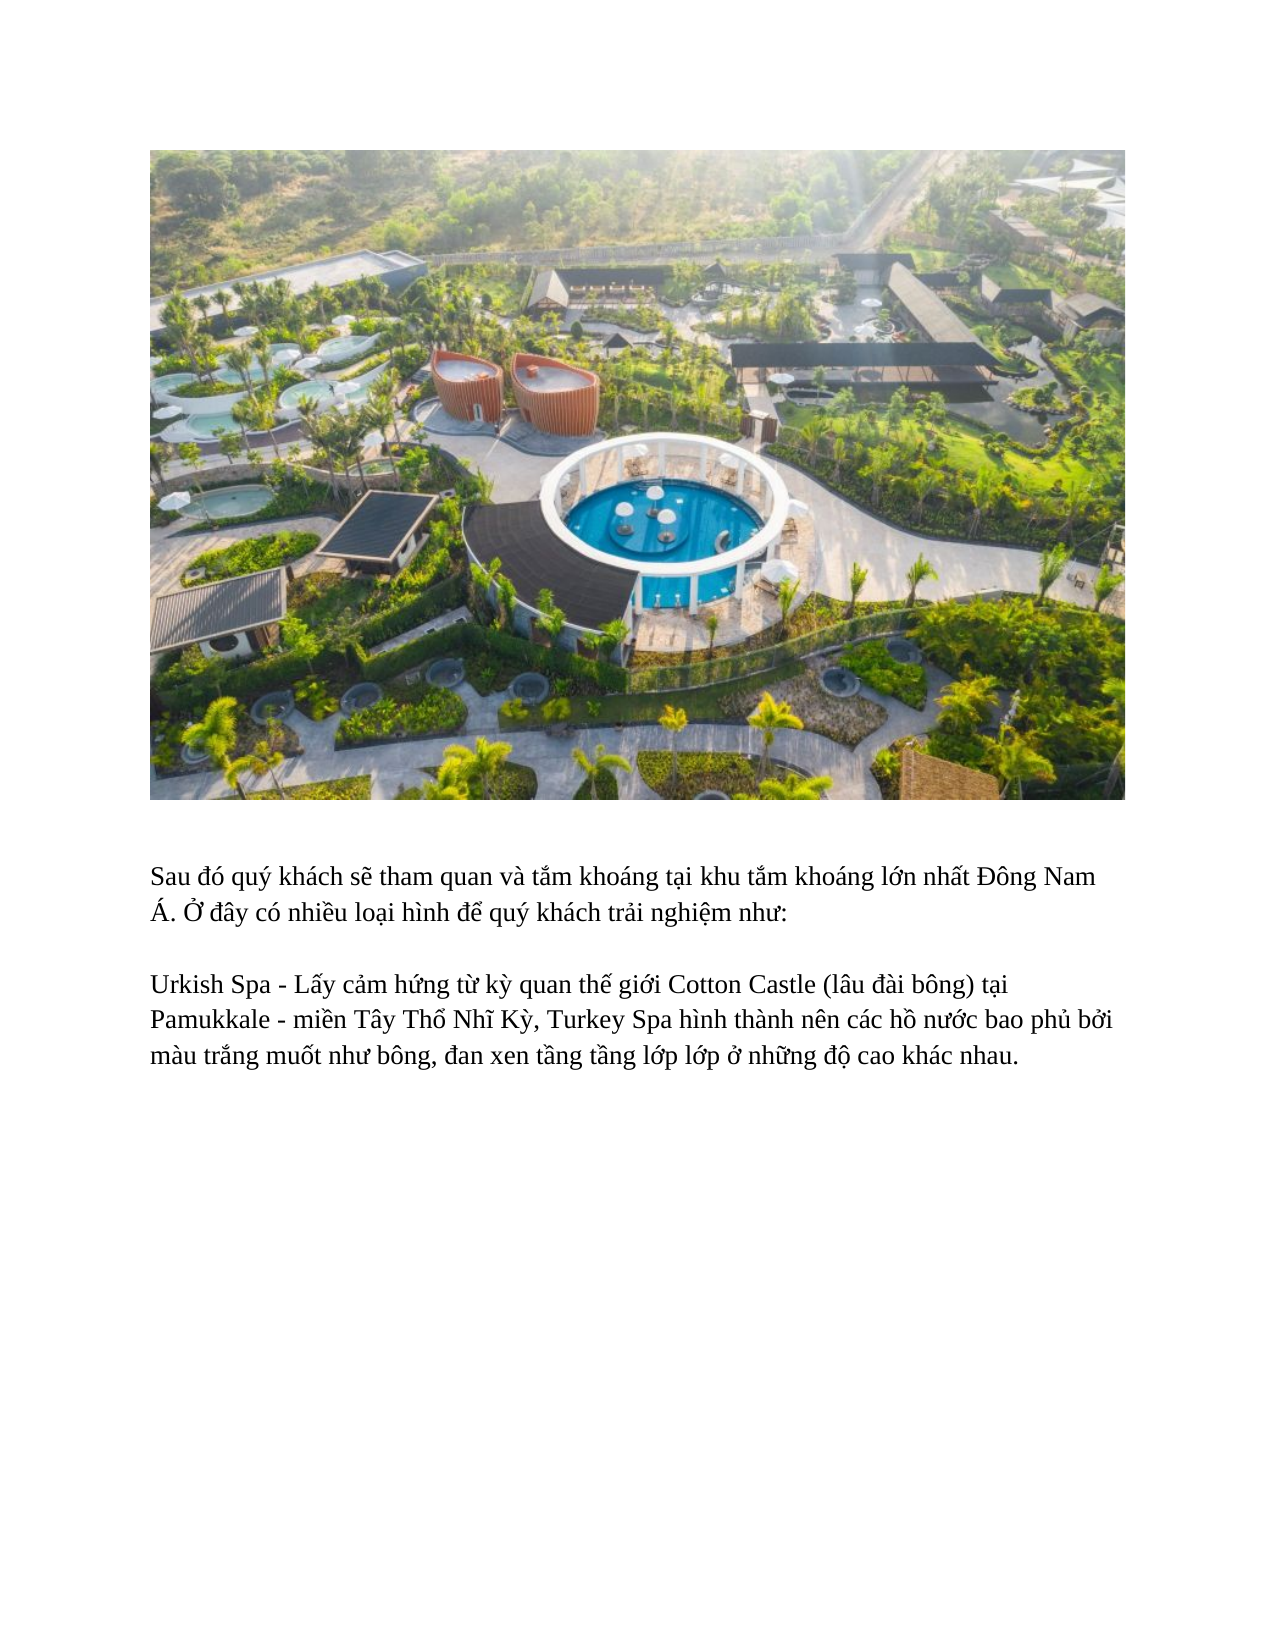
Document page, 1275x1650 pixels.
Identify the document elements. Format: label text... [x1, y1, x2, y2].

text Sau đó quý khách sẽ tham quan và tắm khoáng tại khu tắm khoáng lớn nhất Đông Nam Á. Ở đây có nhiều loại hình để quý khách trải nghiệm như: Urkish Spa - Lấy cảm hứng từ kỳ quan thế giới Cotton Castle (lâu đài bông) tại Pamukkale - miền Tây Thổ Nhĩ Kỳ, Turkey Spa hình thành nên các hồ nước bao phủ bởi màu trắng muốt như bông, đan xen tầng tầng lớp lớp ở những độ cao khác nhau. [150, 825, 1125, 1106]
picture [150, 150, 1125, 800]
